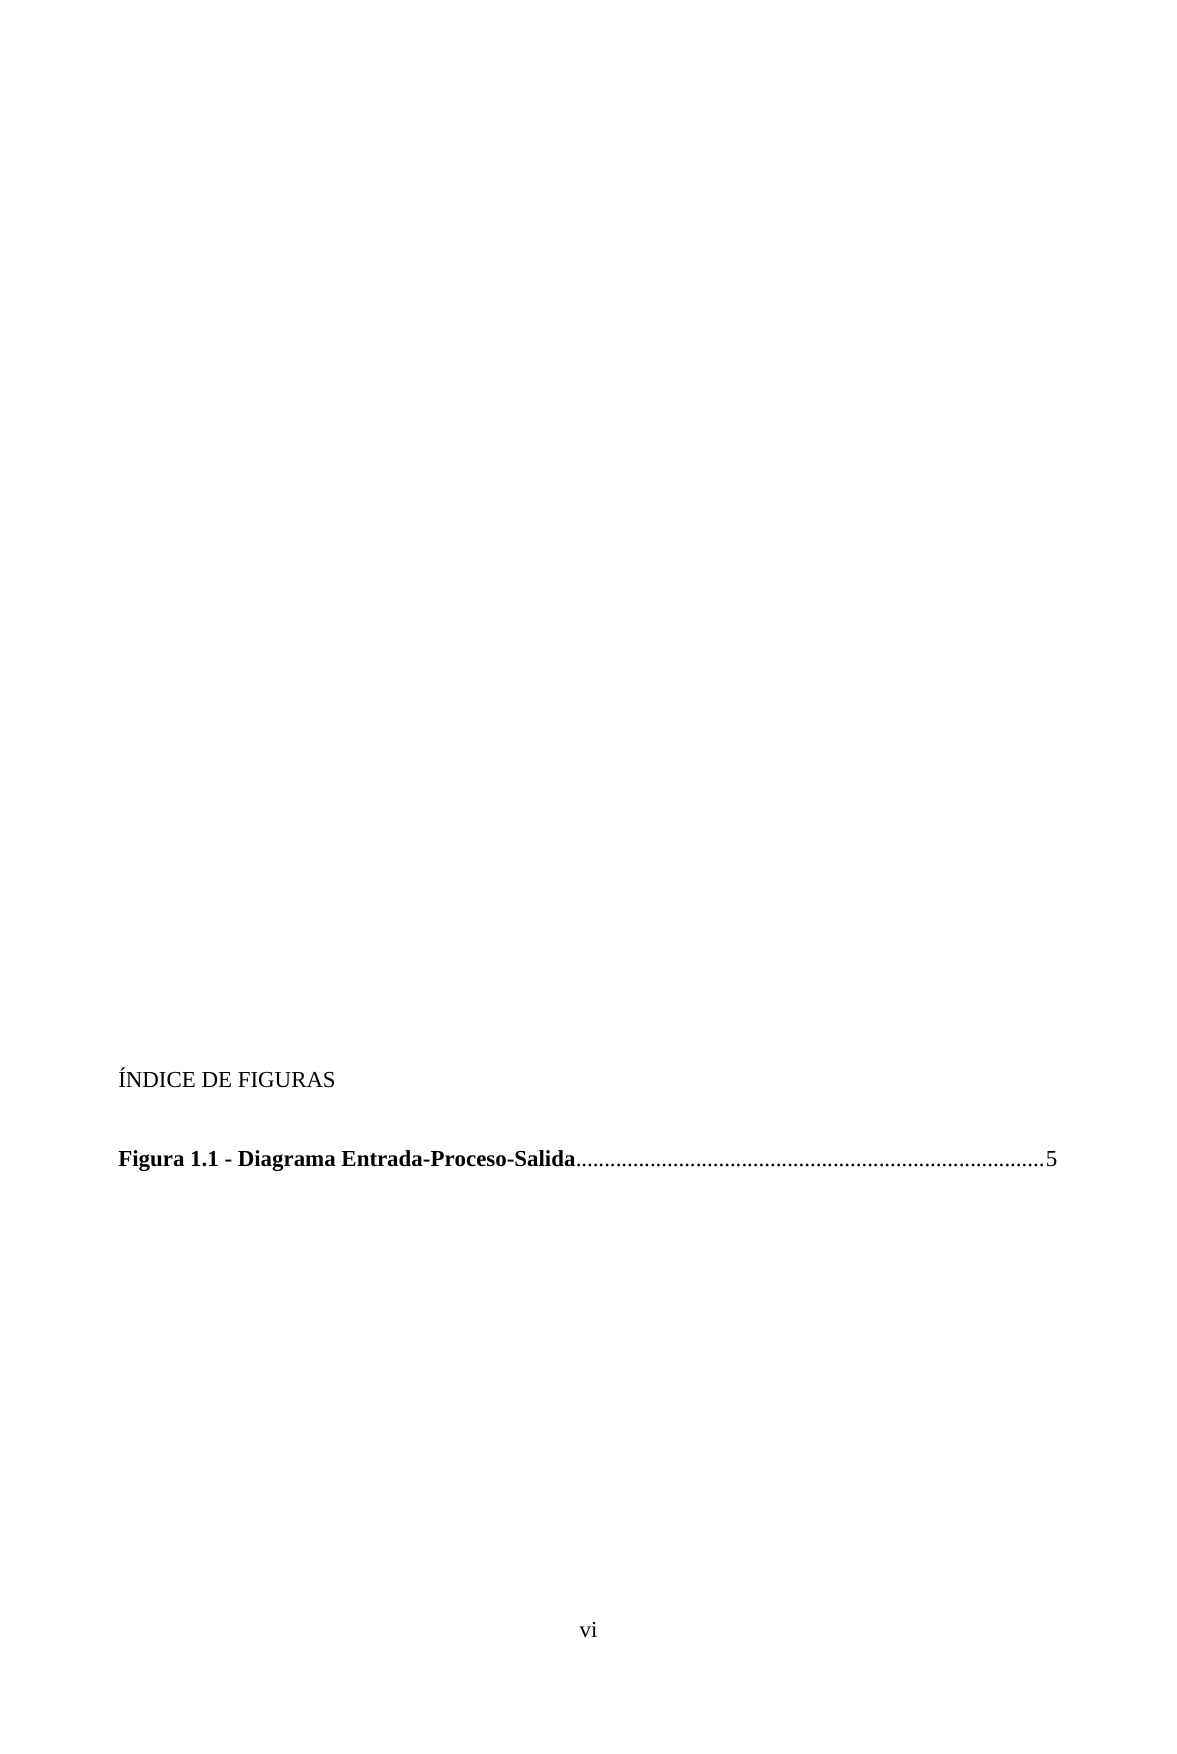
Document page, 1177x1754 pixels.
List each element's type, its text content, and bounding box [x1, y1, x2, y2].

text Figura 1.1 - Diagrama Entrada-Proceso-Salida 5 [118, 1144, 1058, 1171]
text ÍNDICE DE FIGURAS [118, 1066, 1058, 1092]
